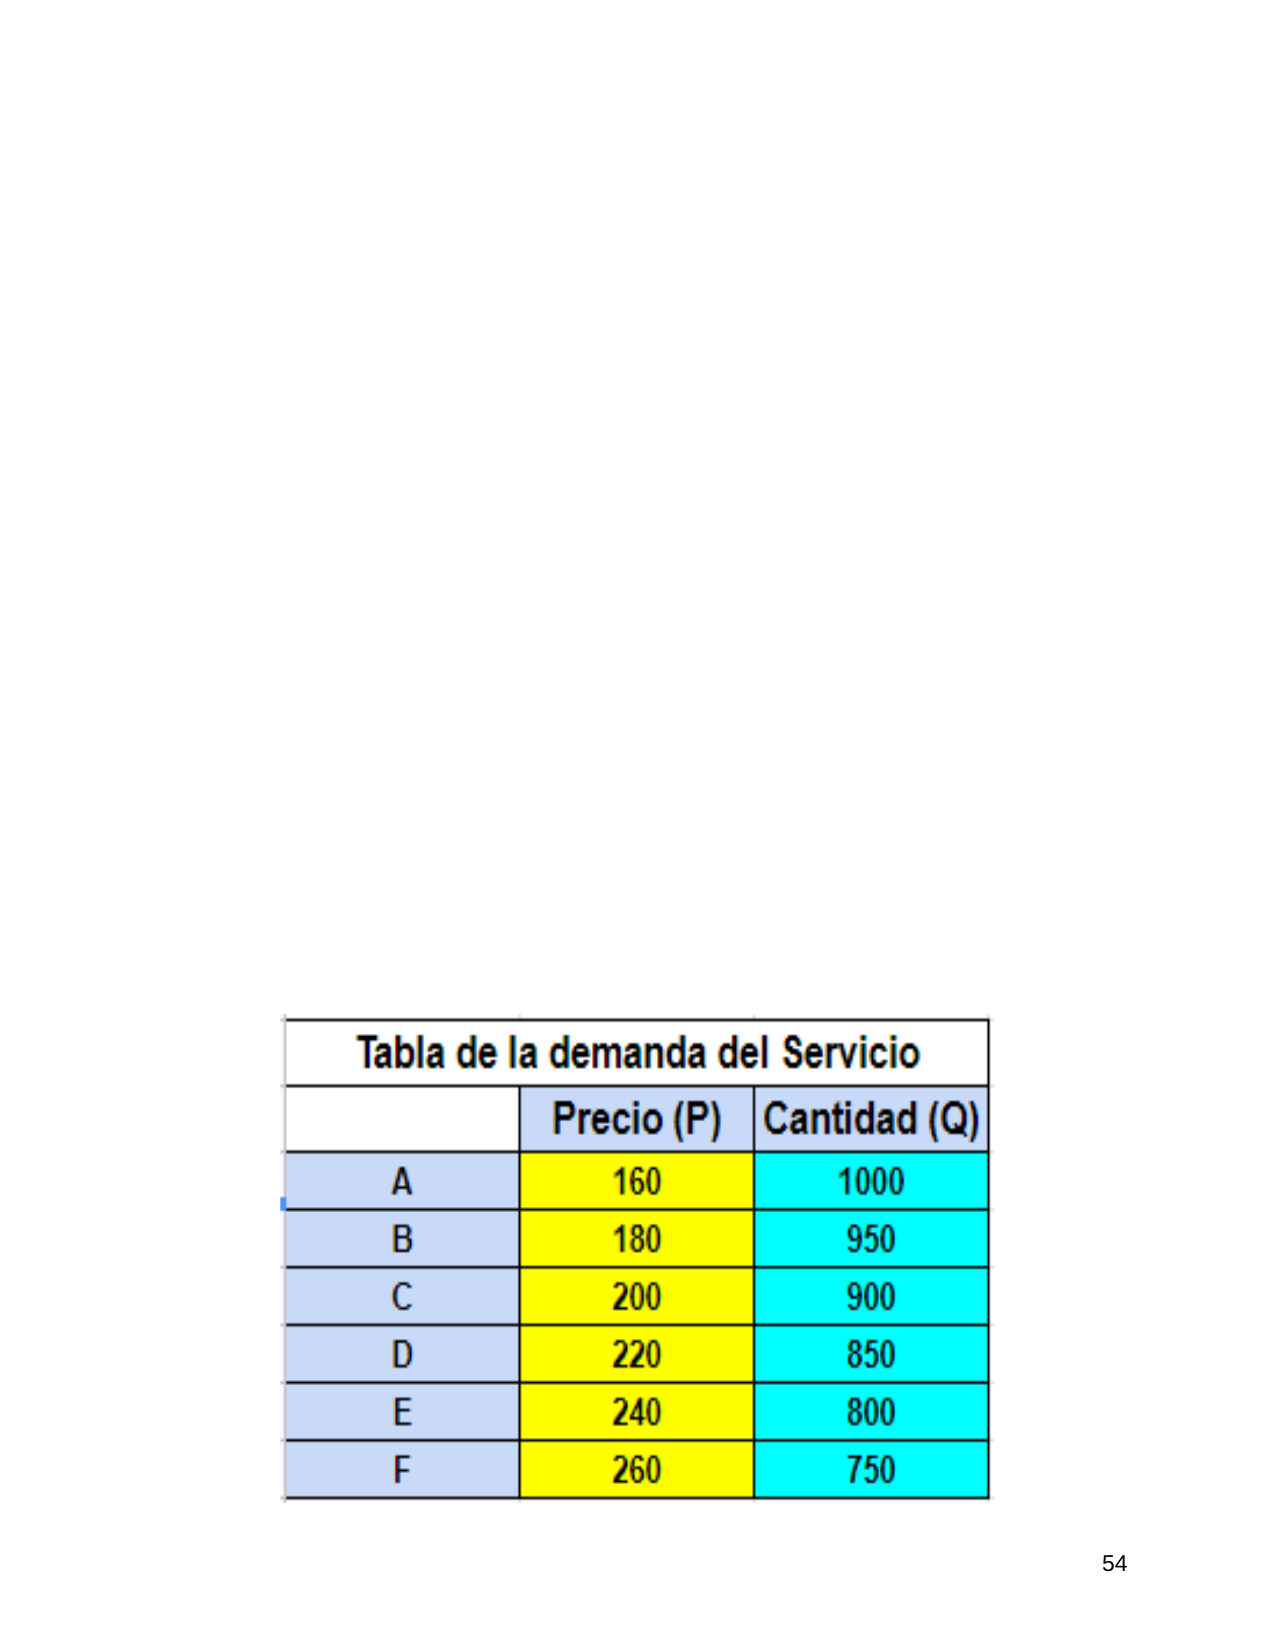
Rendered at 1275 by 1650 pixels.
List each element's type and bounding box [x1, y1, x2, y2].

picture [280, 1014, 995, 1503]
